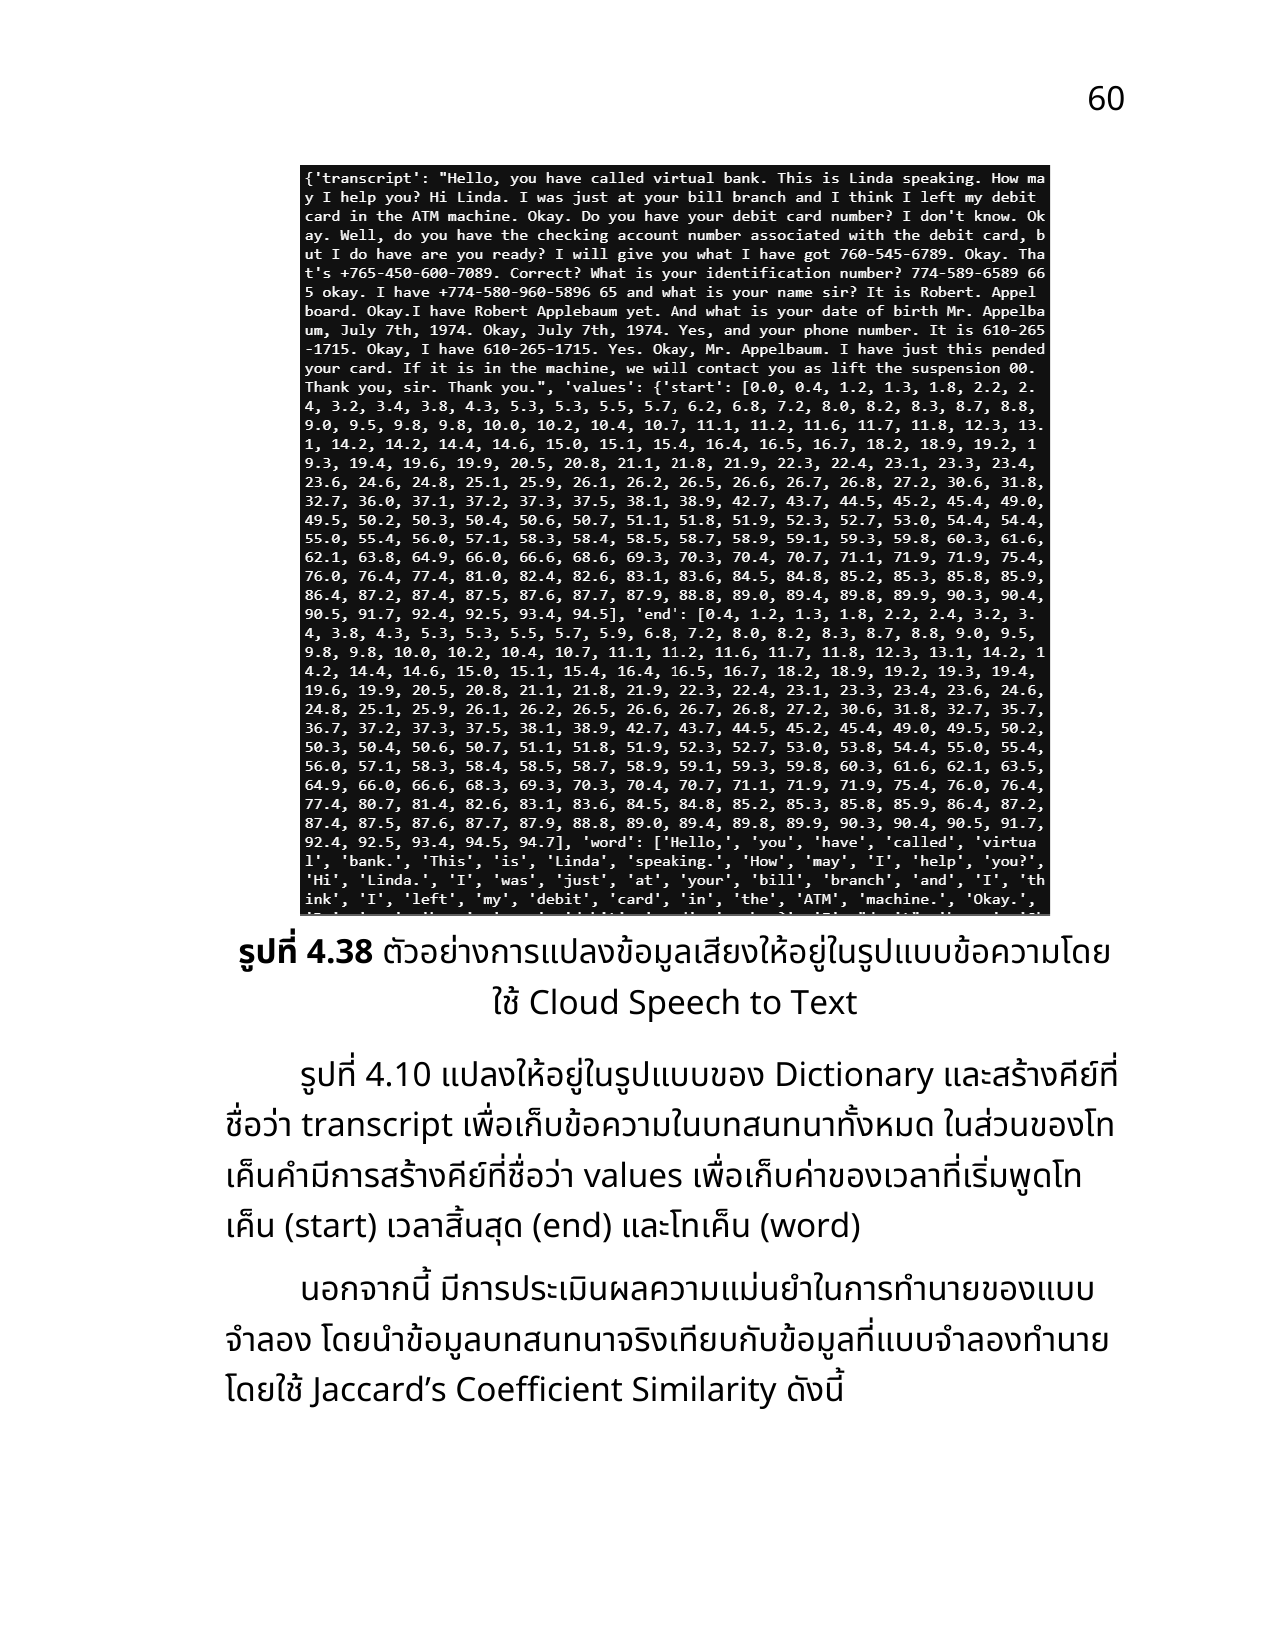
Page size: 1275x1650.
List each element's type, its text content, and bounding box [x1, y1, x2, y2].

text รูปที่ 4.10 แปลงให้อยู่ในรูปแบบของ Dictionary และสร้างคีย์ที่ชื่อว่า transcript เพื่อเก็บข้อความในบทสนทนาทั้งหมด ในส่วนของโทเค็นคำมีการสร้างคีย์ที่ชื่อว่า values เพื่อเก็บค่าของเวลาที่เริ่มพูดโทเค็น (start) เวลาสิ้นสุด (end) และโทเค็น (word) [225, 1050, 1125, 1253]
picture [300, 165, 1050, 916]
text นอกจากนี้ มีการประเมินผลความแม่นยำในการทำนายของแบบจำลอง โดยนำข้อมูลบทสนทนาจริงเทียบกับข้อมูลที่แบบจำลองทำนายโดยใช้ Jaccard’s Coefficient Similarity ดังนี้ [225, 1265, 1125, 1417]
